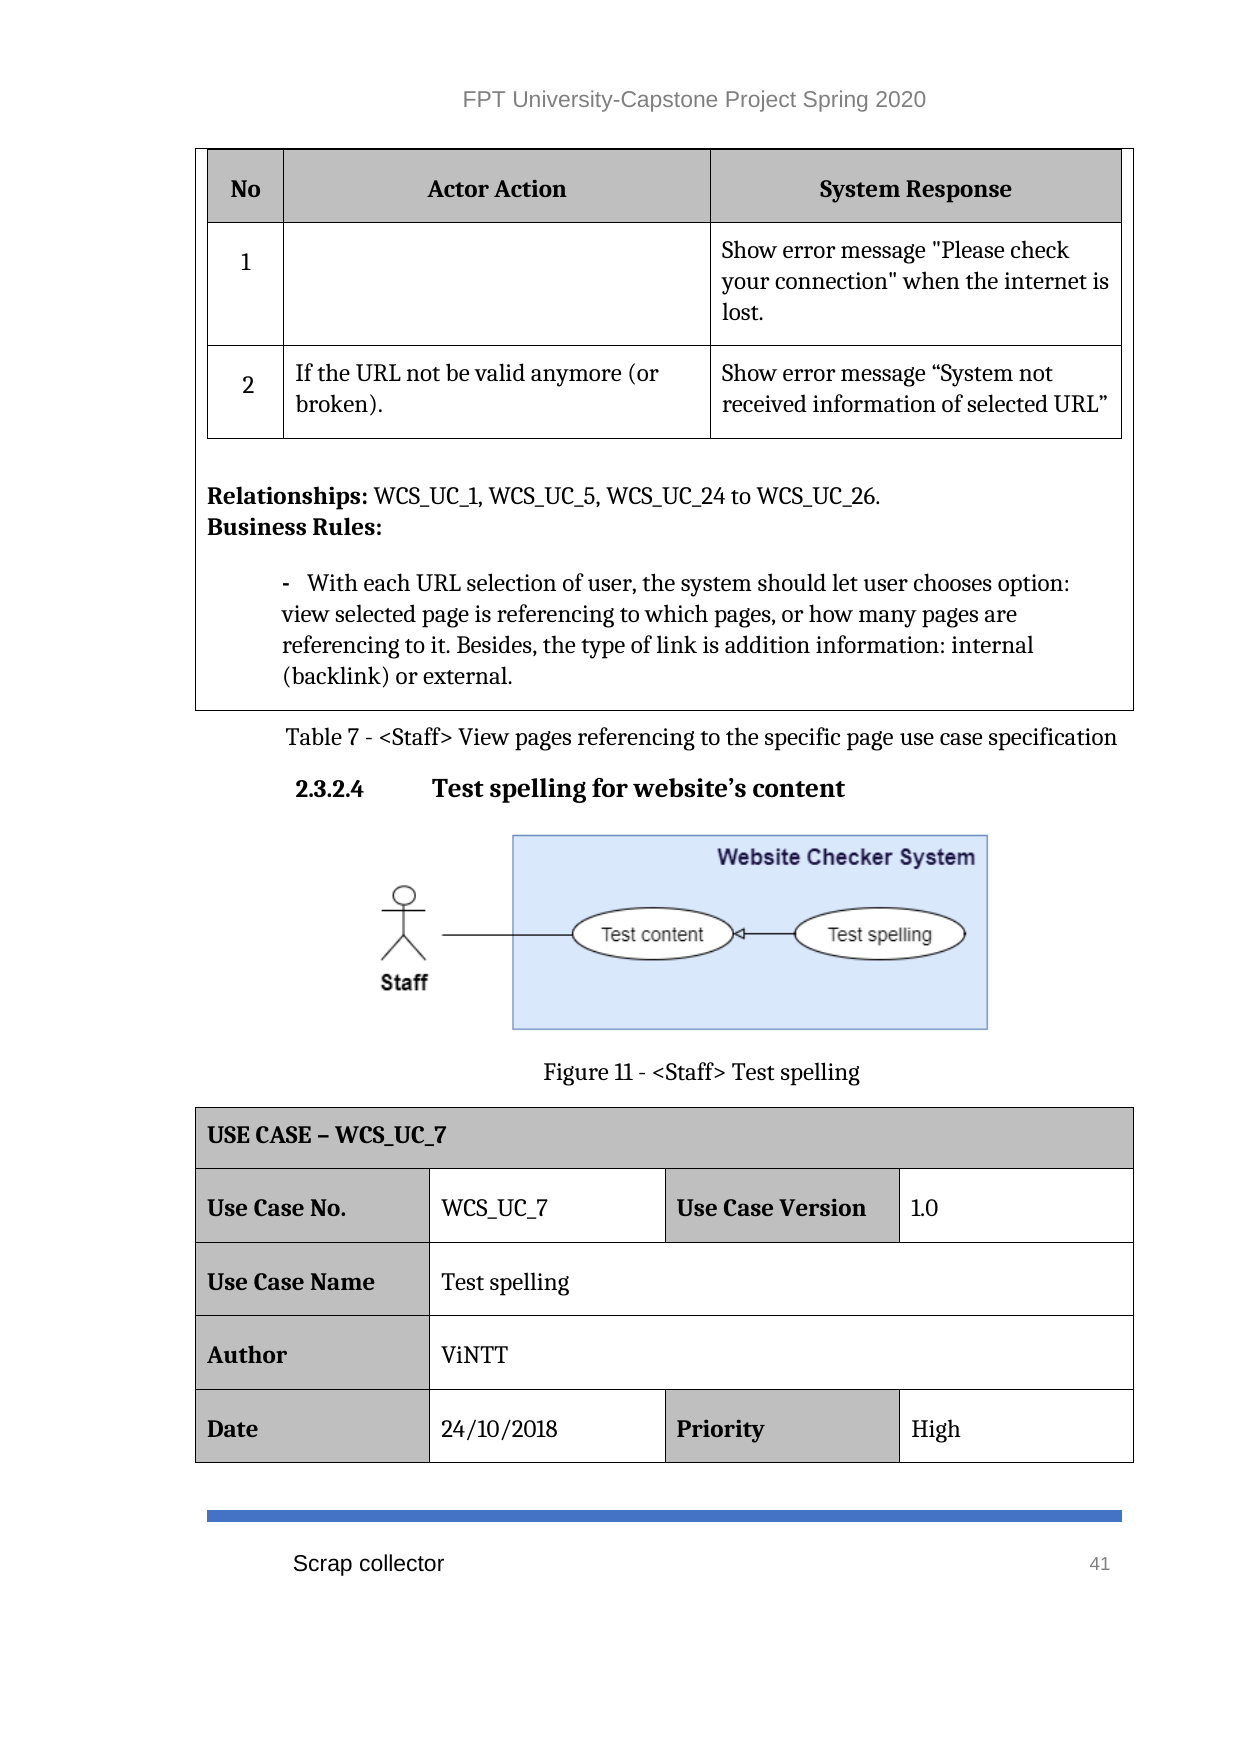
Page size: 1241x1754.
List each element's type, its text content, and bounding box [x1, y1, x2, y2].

table_cell Use Case Version [666, 1169, 899, 1242]
table_cell WCS_UC_7 [430, 1169, 665, 1242]
table_cell Date [196, 1390, 429, 1462]
table_header USE CASE – WCS_UC_7 [196, 1108, 1133, 1168]
table_cell 1.0 [900, 1169, 1133, 1242]
list Test spelling for website’s content [295, 773, 1122, 804]
picture [367, 820, 999, 1041]
table_cell Use Case No. [196, 1169, 429, 1242]
text Figure 11 - <Staff> Test spelling [207, 1057, 1122, 1086]
table_cell Test spelling [430, 1243, 1133, 1315]
table_cell ViNTT [430, 1316, 1133, 1389]
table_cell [196, 149, 1133, 710]
table_cell 24/10/2018 [430, 1390, 665, 1462]
table_cell Use Case Name [196, 1243, 429, 1315]
table_cell Author [196, 1316, 429, 1389]
table_cell Priority [666, 1390, 899, 1462]
table_cell High [900, 1390, 1133, 1462]
